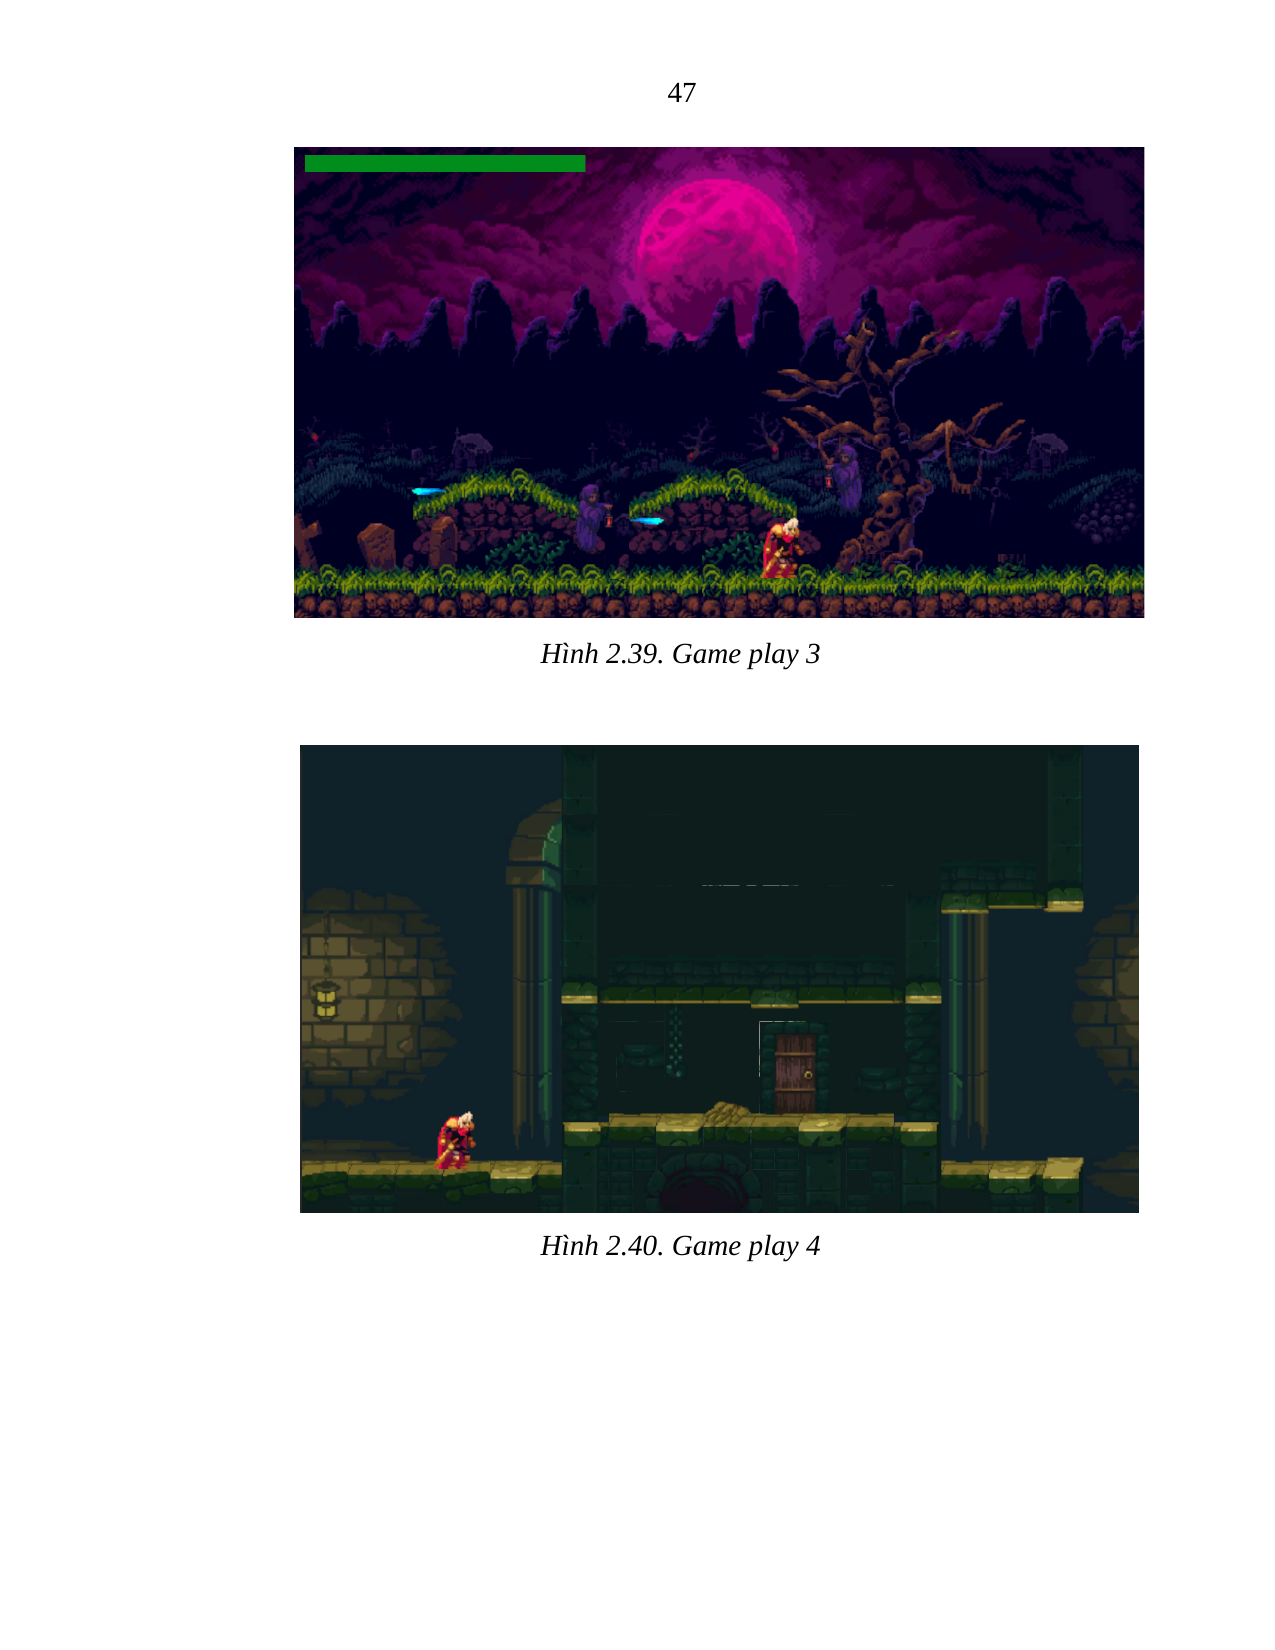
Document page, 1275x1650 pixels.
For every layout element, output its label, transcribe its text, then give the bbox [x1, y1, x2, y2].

picture [294, 147, 1145, 618]
text Hình 2.40. Game play 4 [207, 1228, 1157, 1261]
text Hình 2.39. Game play 3 [207, 637, 1157, 670]
picture [300, 745, 1139, 1213]
